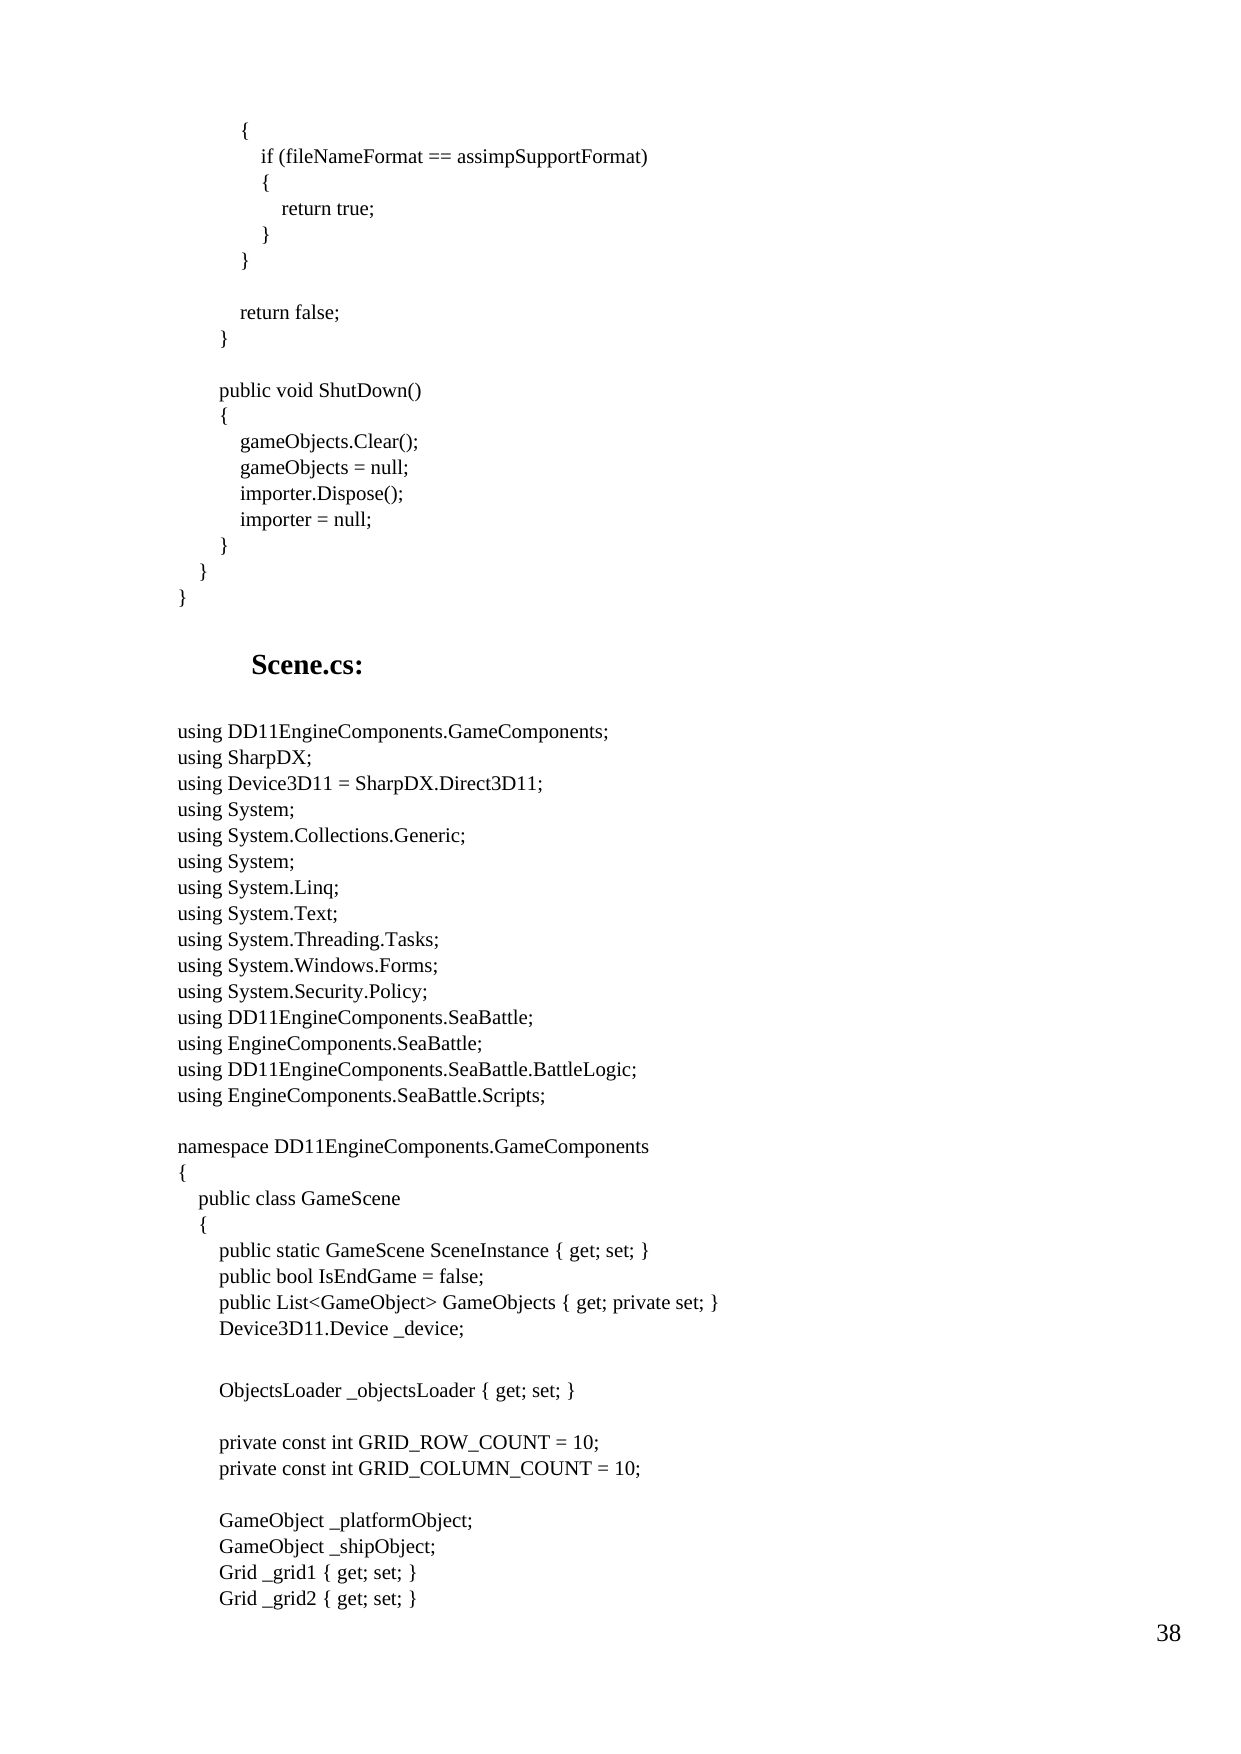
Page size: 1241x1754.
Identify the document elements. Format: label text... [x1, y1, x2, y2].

text using System; [177, 797, 1181, 821]
text public static GameScene SceneInstance { get; set; } [177, 1238, 1181, 1262]
text GameObject _platformObject; [177, 1508, 1181, 1532]
text using DD11EngineComponents.SeaBattle.BattleLogic; [177, 1057, 1181, 1081]
text ObjectsLoader _objectsLoader { get; set; } [177, 1378, 1181, 1402]
text using EngineComponents.SeaBattle.Scripts; [177, 1082, 1181, 1107]
text using DD11EngineComponents.GameComponents; [177, 719, 1181, 743]
text namespace DD11EngineComponents.GameComponents [177, 1134, 1181, 1158]
text gameObjects = null; [177, 455, 1181, 479]
text } [177, 533, 1181, 557]
text using System.Threading.Tasks; [177, 927, 1181, 951]
text { [177, 1160, 1181, 1184]
text public bool IsEndGame = false; [177, 1264, 1181, 1288]
text using System.Text; [177, 901, 1181, 925]
text if (fileNameFormat == assimpSupportFormat) [177, 144, 1181, 168]
text using SharpDX; [177, 745, 1181, 769]
text Device3D11.Device _device; [177, 1316, 1181, 1340]
text return true; [177, 196, 1181, 220]
text } [177, 248, 1181, 272]
text using DD11EngineComponents.SeaBattle; [177, 1005, 1181, 1029]
text { [177, 170, 1181, 194]
text using System.Windows.Forms; [177, 953, 1181, 977]
text using EngineComponents.SeaBattle; [177, 1031, 1181, 1055]
text { [177, 1212, 1181, 1236]
text } [177, 559, 1181, 583]
text } [177, 222, 1181, 246]
text GameObject _shipObject; [177, 1534, 1181, 1558]
text importer = null; [177, 507, 1181, 531]
text importer.Dispose(); [177, 481, 1181, 505]
text Grid _grid1 { get; set; } [177, 1559, 1181, 1584]
text return false; [177, 300, 1181, 324]
text public void ShutDown() [177, 377, 1181, 402]
text } [177, 326, 1181, 350]
text public List<GameObject> GameObjects { get; private set; } [177, 1290, 1181, 1314]
text using System.Collections.Generic; [177, 823, 1181, 847]
text Grid _grid2 { get; set; } [177, 1586, 1181, 1609]
text Scene.cs: [177, 647, 1181, 681]
text { [177, 118, 1181, 142]
text using Device3D11 = SharpDX.Direct3D11; [177, 771, 1181, 795]
text public class GameScene [177, 1186, 1181, 1210]
text gameObjects.Clear(); [177, 429, 1181, 453]
text private const int GRID_COLUMN_COUNT = 10; [177, 1456, 1181, 1480]
text } [177, 585, 1181, 609]
text using System.Security.Policy; [177, 979, 1181, 1003]
text using System; [177, 849, 1181, 873]
text using System.Linq; [177, 875, 1181, 899]
text private const int GRID_ROW_COUNT = 10; [177, 1430, 1181, 1454]
text { [177, 403, 1181, 427]
